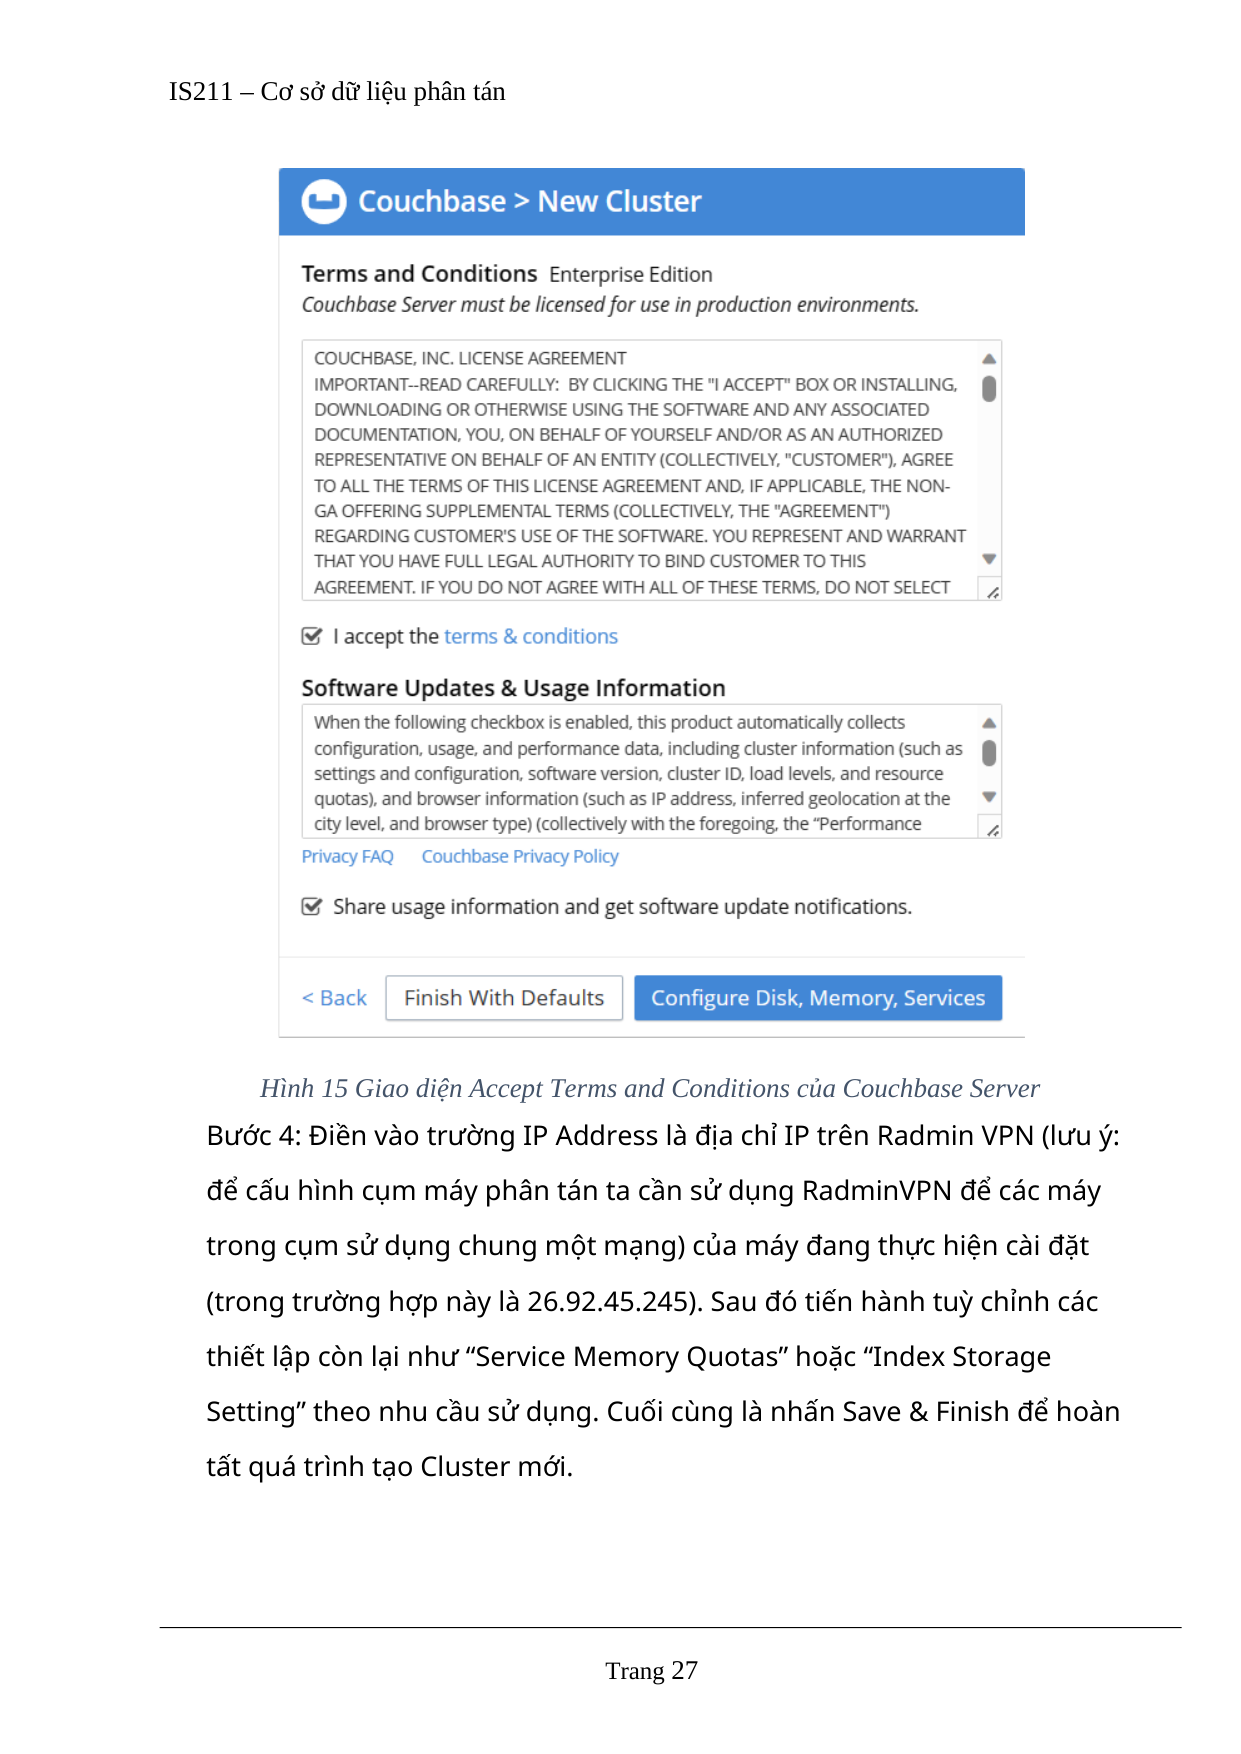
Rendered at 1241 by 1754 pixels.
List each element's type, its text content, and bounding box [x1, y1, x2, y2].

text Hình 15 Giao diện Accept Terms and Conditions của Couchbase Server [169, 1072, 1134, 1103]
text Bước 4: Điền vào trường IP Address là địa chỉ IP trên Radmin VPN (lưu ý: để cấu hình cụm máy phân tán ta cần sử dụng RadminVPN để các máy trong cụm sử dụng chung một mạng) của máy đang thực hiện cài đặt (trong trường hợp này là 26.92.45.245). Sau đó tiến hành tuỳ chỉnh các thiết lập còn lại như “Service Memory Quotas” hoặc “Index Storage Setting” theo nhu cầu sử dụng. Cuối cùng là nhấn Save & Finish để hoàn tất quá trình tạo Cluster mới. [206, 1116, 1134, 1485]
picture [278, 168, 1025, 1038]
